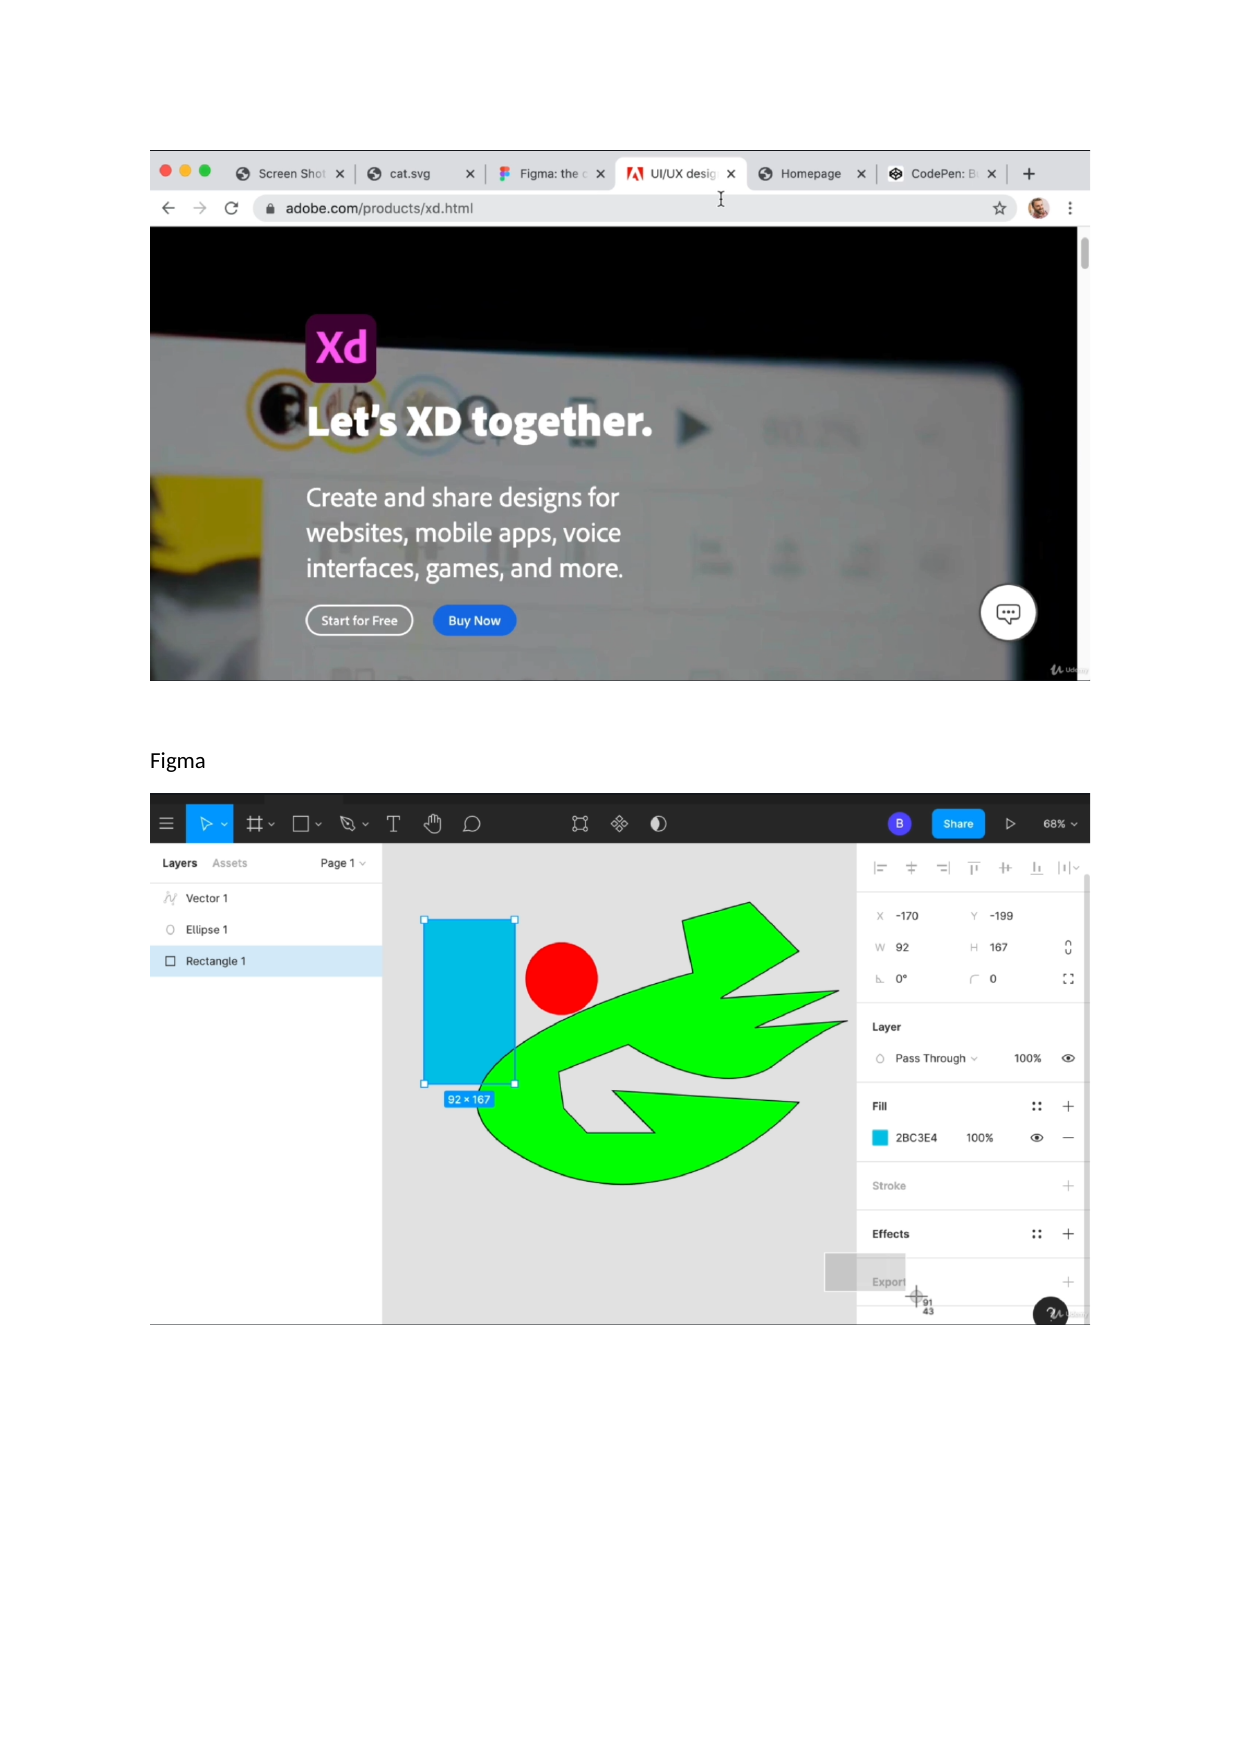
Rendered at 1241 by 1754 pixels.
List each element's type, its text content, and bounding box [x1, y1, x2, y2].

picture [150, 150, 1091, 681]
text Figma [150, 747, 1090, 775]
picture [150, 793, 1091, 1325]
